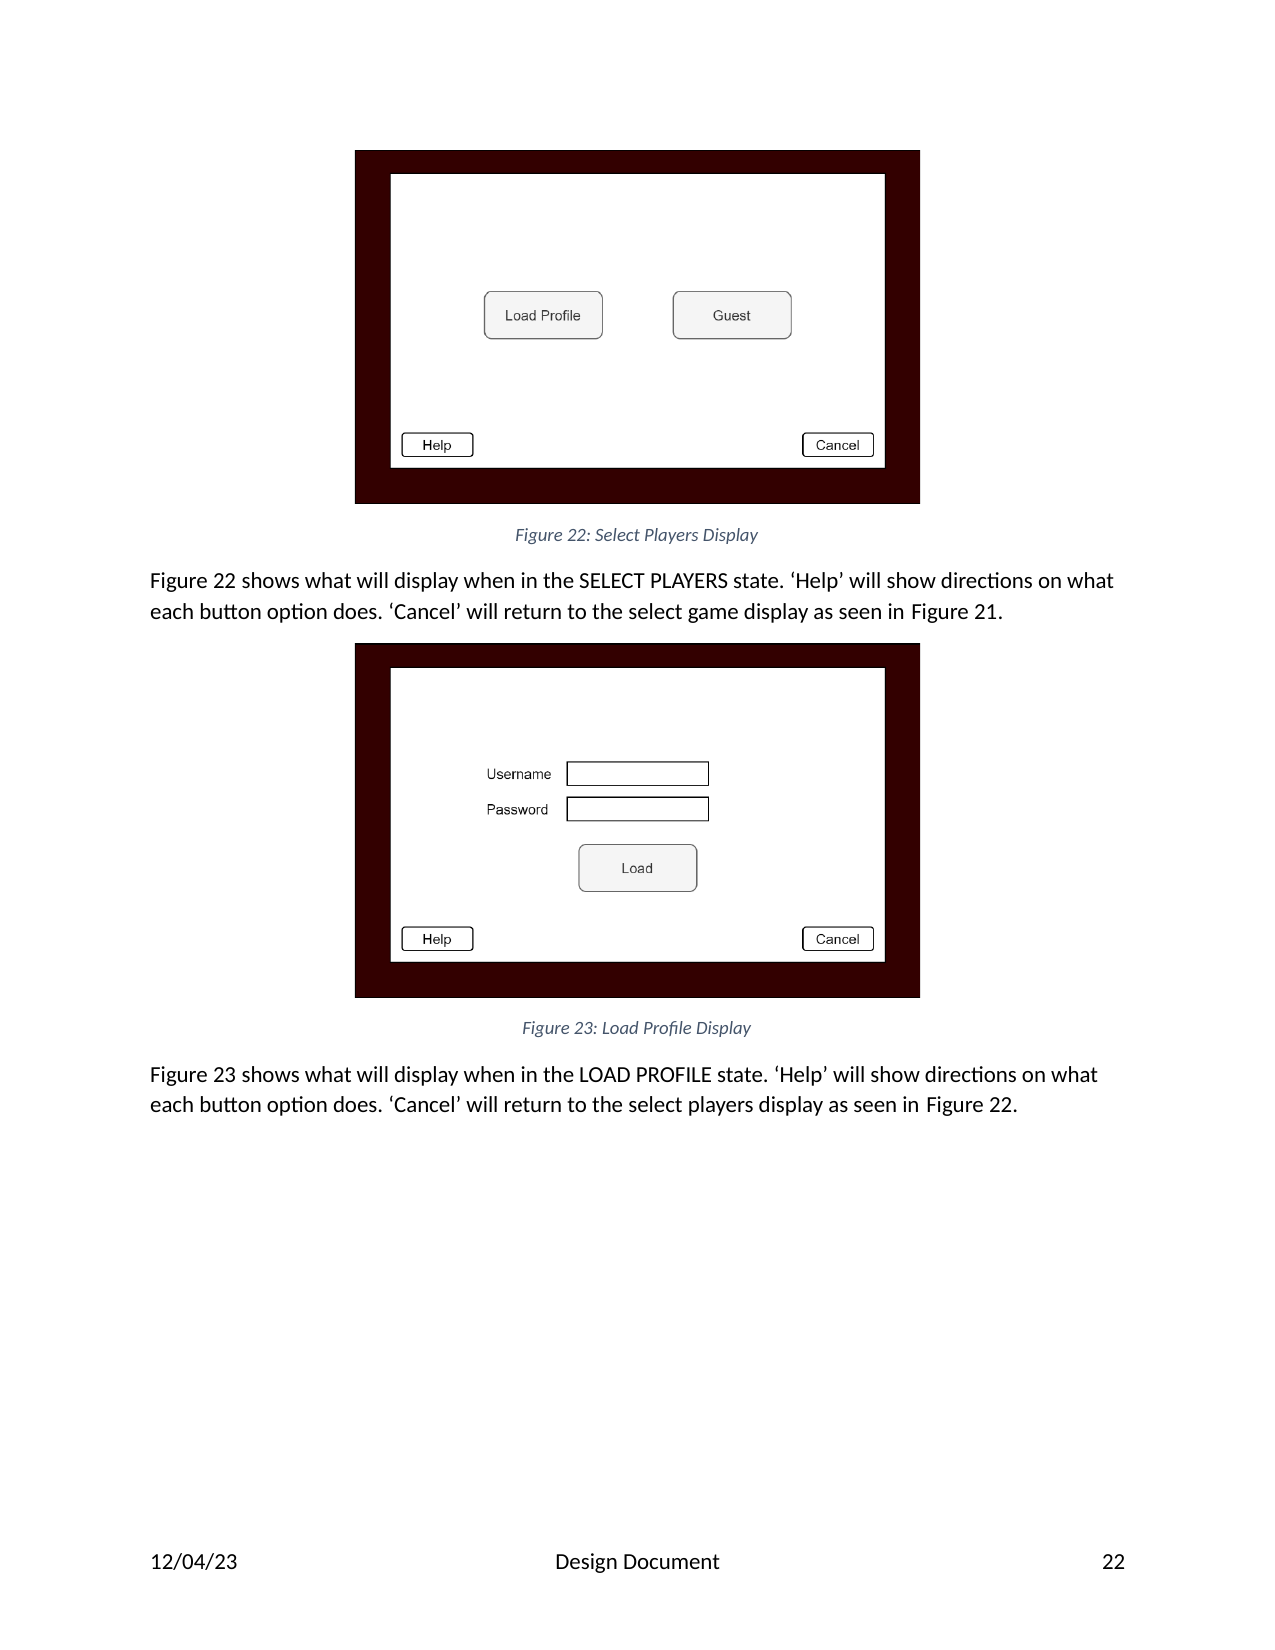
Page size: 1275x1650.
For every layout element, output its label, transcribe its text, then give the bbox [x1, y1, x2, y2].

picture [354, 643, 921, 998]
text Figure 23 shows what will display when in the LOAD PROFILE state. ‘Help’ will show directions on what each button option does. ‘Cancel’ will return to the select players display as seen in Figure 22. [150, 1060, 1125, 1118]
picture [354, 150, 921, 504]
text Figure 22 shows what will display when in the SELECT PLAYERS state. ‘Help’ will show directions on what each button option does. ‘Cancel’ will return to the select game display as seen in Figure 21. [150, 567, 1125, 625]
